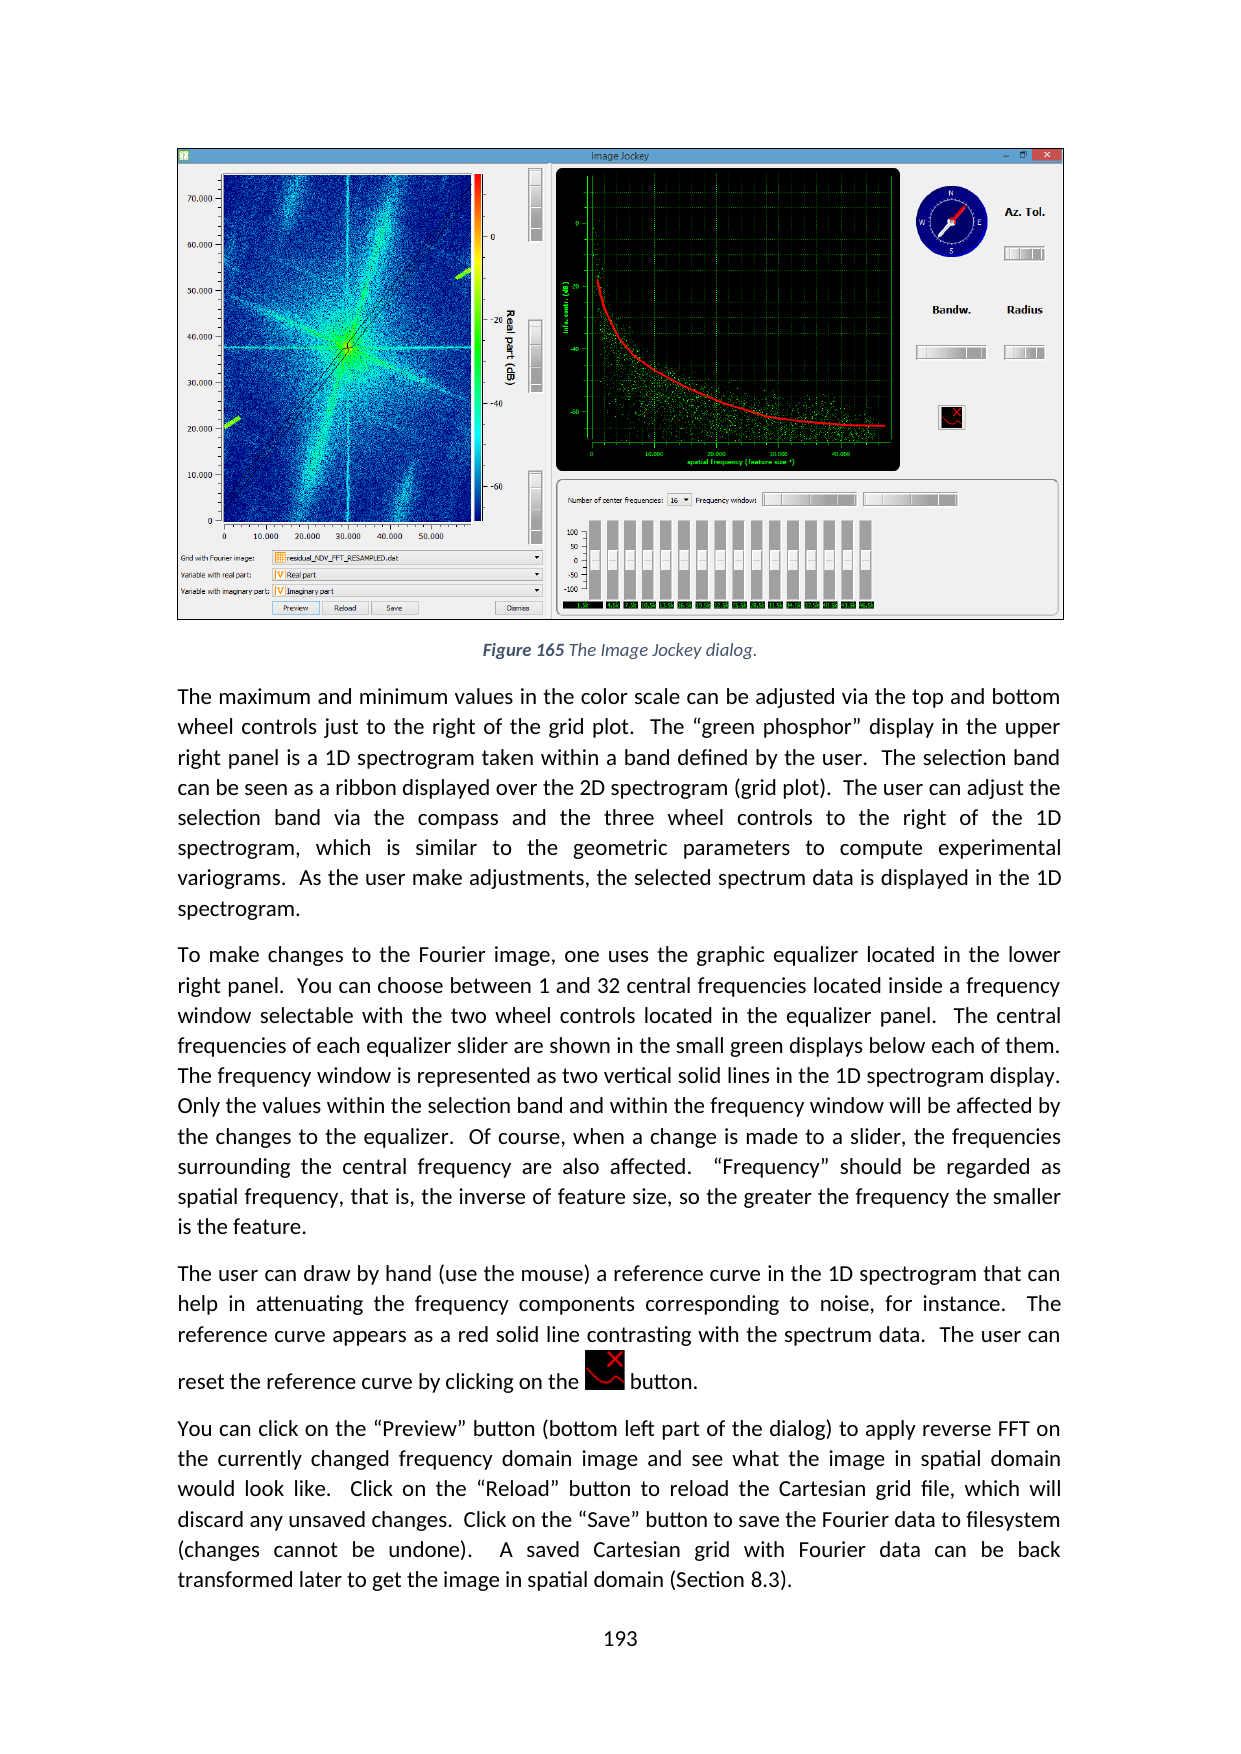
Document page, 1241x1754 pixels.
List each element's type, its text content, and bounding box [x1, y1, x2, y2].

text To make changes to the Fourier image, one uses the graphic equalizer located in the lower right panel. You can choose between 1 and 32 central frequencies located inside a frequency window selectable with the two wheel controls located in the equalizer panel. The central frequencies of each equalizer slider are shown in the small green displays below each of them. The frequency window is represented as two vertical solid lines in the 1D spectrogram display. Only the values within the selection band and within the frequency window will be affected by the changes to the equalizer. Of course, when a change is made to a slider, the frequencies surrounding the central frequency are also affected. “Frequency” should be regarded as spatial frequency, that is, the inverse of feature size, so the greater the frequency the smaller is the feature. [177, 941, 1063, 1241]
picture [585, 1350, 625, 1390]
text Figure 165 The Image Jockey dialog. [177, 638, 1063, 661]
text You can click on the “Preview” button (bottom left part of the dialog) to apply reverse FFT on the currently changed frequency domain image and see what the image in spatial domain would look like. Click on the “Reload” button to reload the Cartesian grid file, which will discard any unsaved changes. Click on the “Save” button to save the Fourier data to filesystem (changes cannot be undone). A saved Cartesian grid with Fourier data can be back transformed later to get the image in spatial domain (Section 8.3). [177, 1414, 1063, 1593]
text The user can draw by hand (use the mouse) a reference curve in the 1D spectrogram that can help in attenuating the frequency components corresponding to noise, for instance. The reference curve appears as a red solid line contrasting with the spectrum data. The user can reset the reference curve by clicking on the button. [177, 1259, 1063, 1395]
text The maximum and minimum values in the color scale can be adjusted via the top and bottom wheel controls just to the right of the grid plot. The “green phosphor” display in the upper right panel is a 1D spectrogram taken within a band defined by the user. The selection band can be seen as a ribbon displayed over the 2D spectrogram (grid plot). The user can adjust the selection band via the compass and the three wheel controls to the right of the 1D spectrogram, which is similar to the geometric parameters to compute experimental variograms. As the user make adjustments, the selected spectrum data is displayed in the 1D spectrogram. [177, 682, 1063, 922]
picture [178, 149, 1063, 619]
